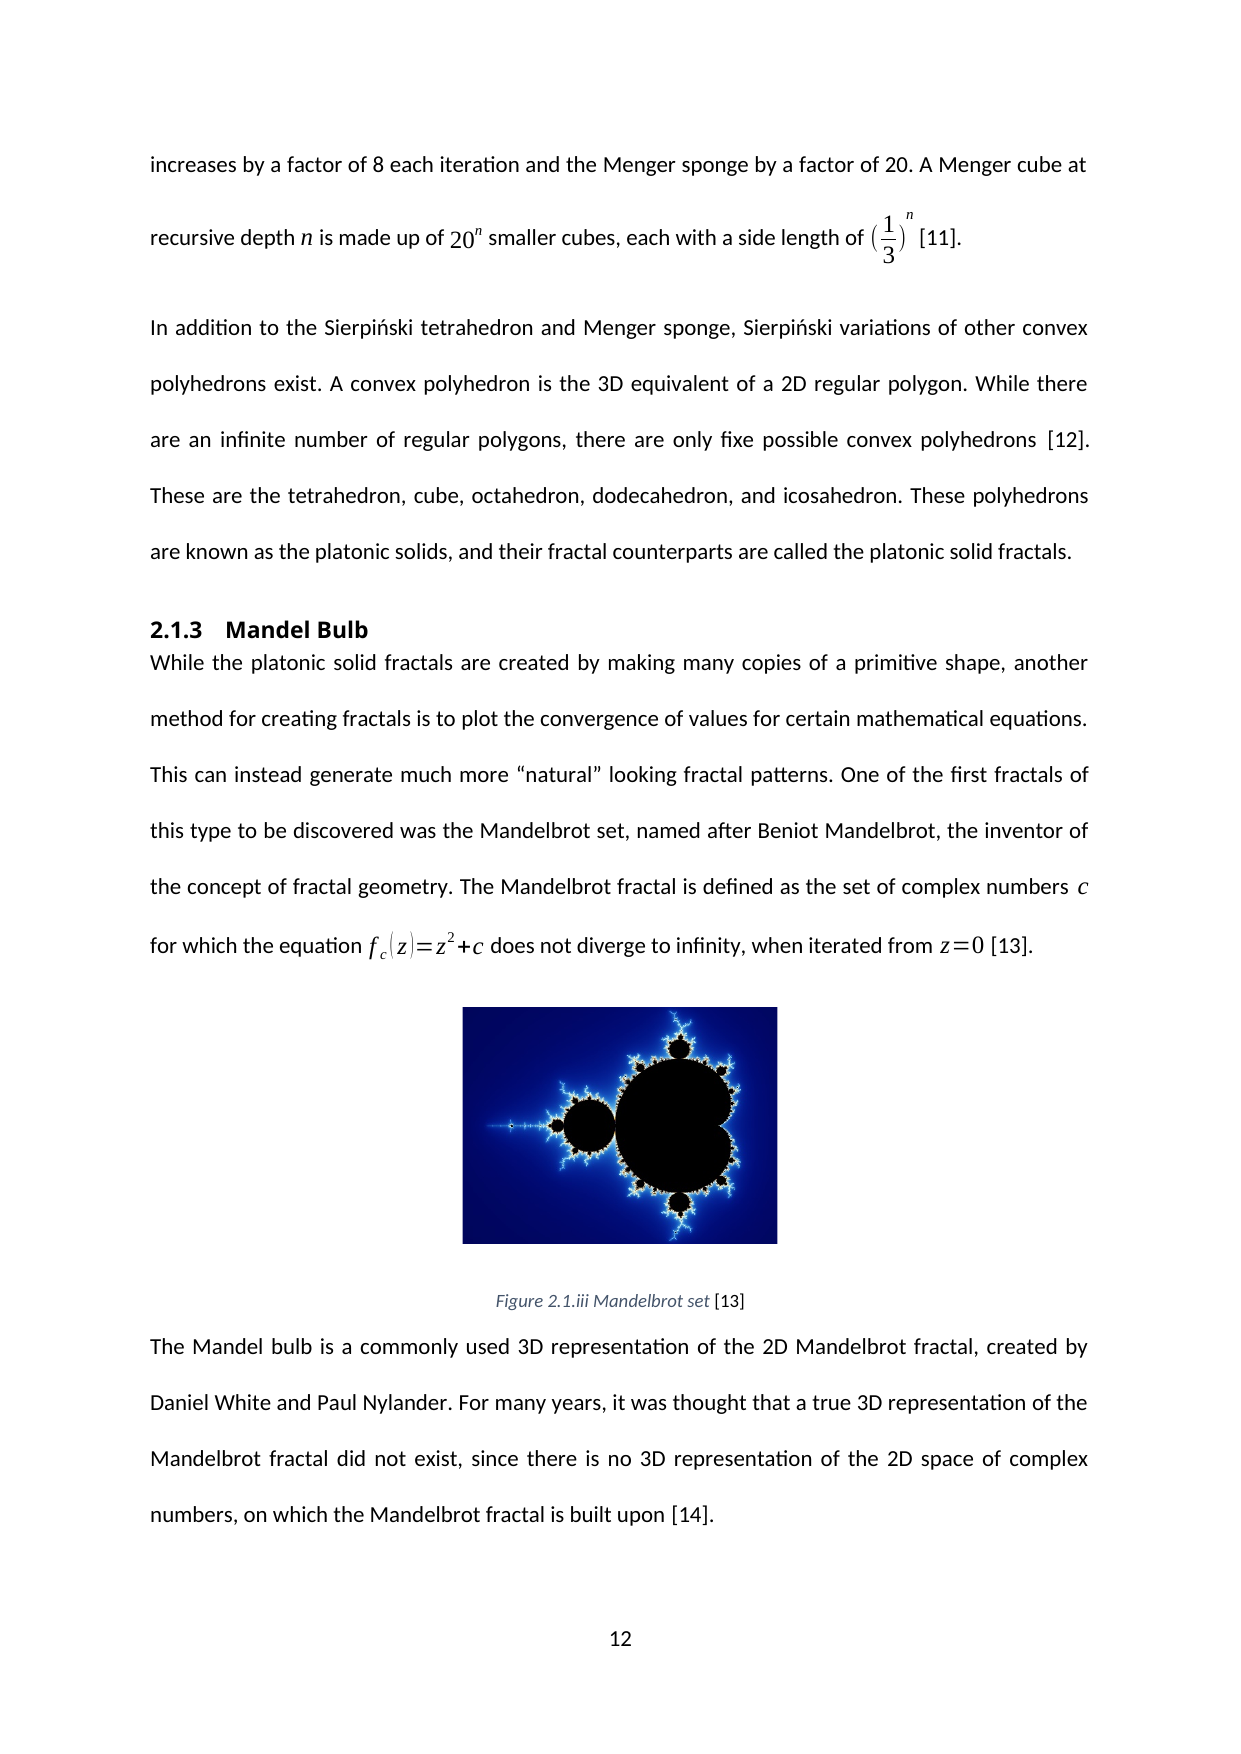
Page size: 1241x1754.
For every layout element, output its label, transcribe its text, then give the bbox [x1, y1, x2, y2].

text In addition to the Sierpiński tetrahedron and Menger sponge, Sierpiński variations of other convex polyhedrons exist. A convex polyhedron is the 3D equivalent of a 2D regular polygon. While there are an infinite number of regular polygons, there are only fixe possible convex polyhedrons . These are the tetrahedron, cube, octahedron, dodecahedron, and icosahedron. These polyhedrons are known as the platonic solids, and their fractal counterparts are called the platonic solid fractals. [150, 313, 1090, 565]
subtitle Mandel Bulb [150, 614, 1090, 646]
text Figure . Mandelbrot set [150, 1289, 1090, 1312]
text The Mandel bulb is a commonly used 3D representation of the 2D Mandelbrot fractal, created by Daniel White and Paul Nylander. For many years, it was thought that a true 3D representation of the Mandelbrot fractal did not exist, since there is no 3D representation of the 2D space of complex numbers, on which the Mandelbrot fractal is built upon . [150, 1332, 1090, 1529]
picture [462, 1007, 778, 1244]
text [150, 150, 1090, 268]
text While the platonic solid fractals are created by making many copies of a primitive shape, another method for creating fractals is to plot the convergence of values for certain mathematical equations. This can instead generate much more “natural” looking fractal patterns. One of the first fractals of this type to be discovered was the Mandelbrot set, named after Beniot Mandelbrot, the inventor of the concept of fractal geometry. The Mandelbrot fractal is defined as the set of complex numbers for which the equation does not diverge to infinity, when iterated from . [150, 648, 1090, 963]
